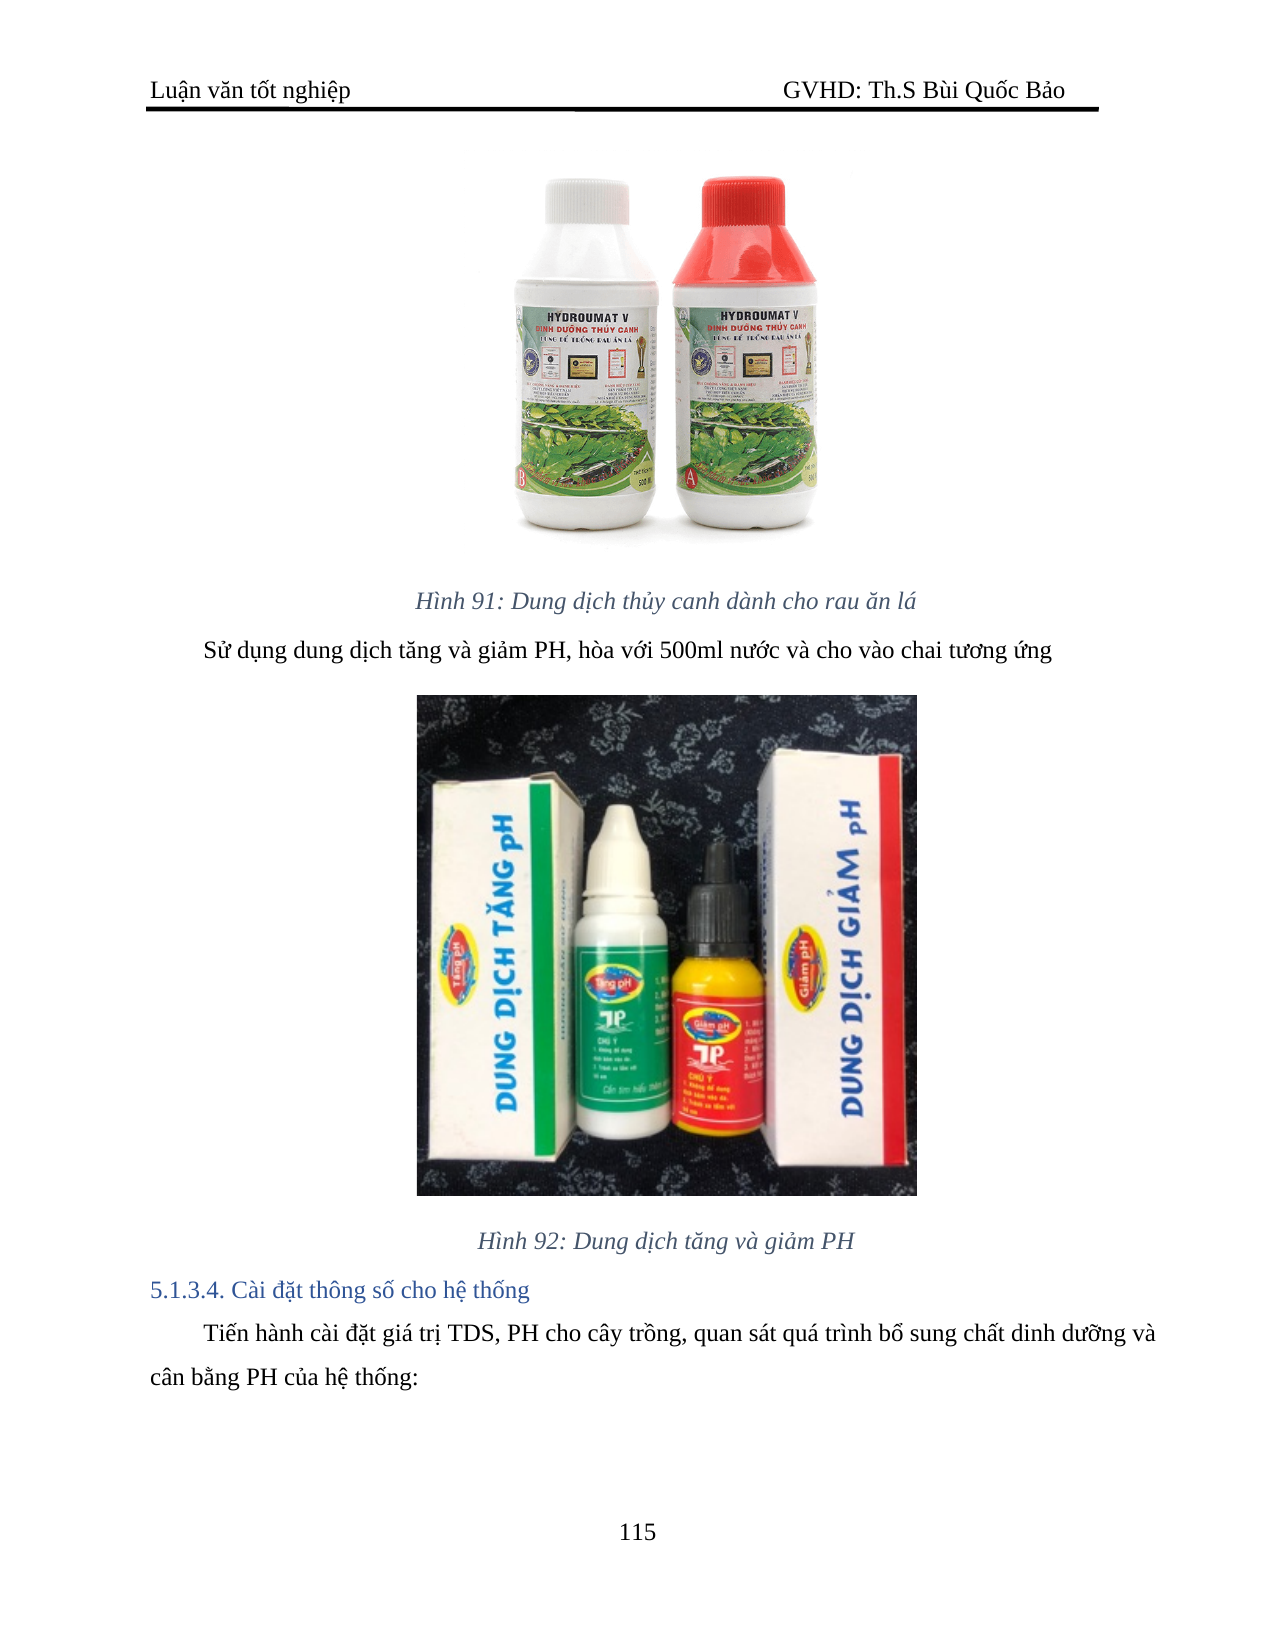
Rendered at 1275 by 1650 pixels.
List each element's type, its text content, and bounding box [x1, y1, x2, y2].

subtitle 5.1.3.4. Cài đặt thông số cho hệ thống [150, 1275, 1184, 1304]
text Tiến hành cài đặt giá trị TDS, PH cho cây trồng, quan sát quá trình bổ sung chất dinh dưỡng và cân bằng PH của hệ thống: [150, 1318, 1184, 1390]
picture [464, 150, 870, 556]
text Sử dụng dung dịch tăng và giảm PH, hòa với 500ml nước và cho vào chai tương ứng [150, 635, 1184, 664]
picture [416, 695, 917, 1196]
